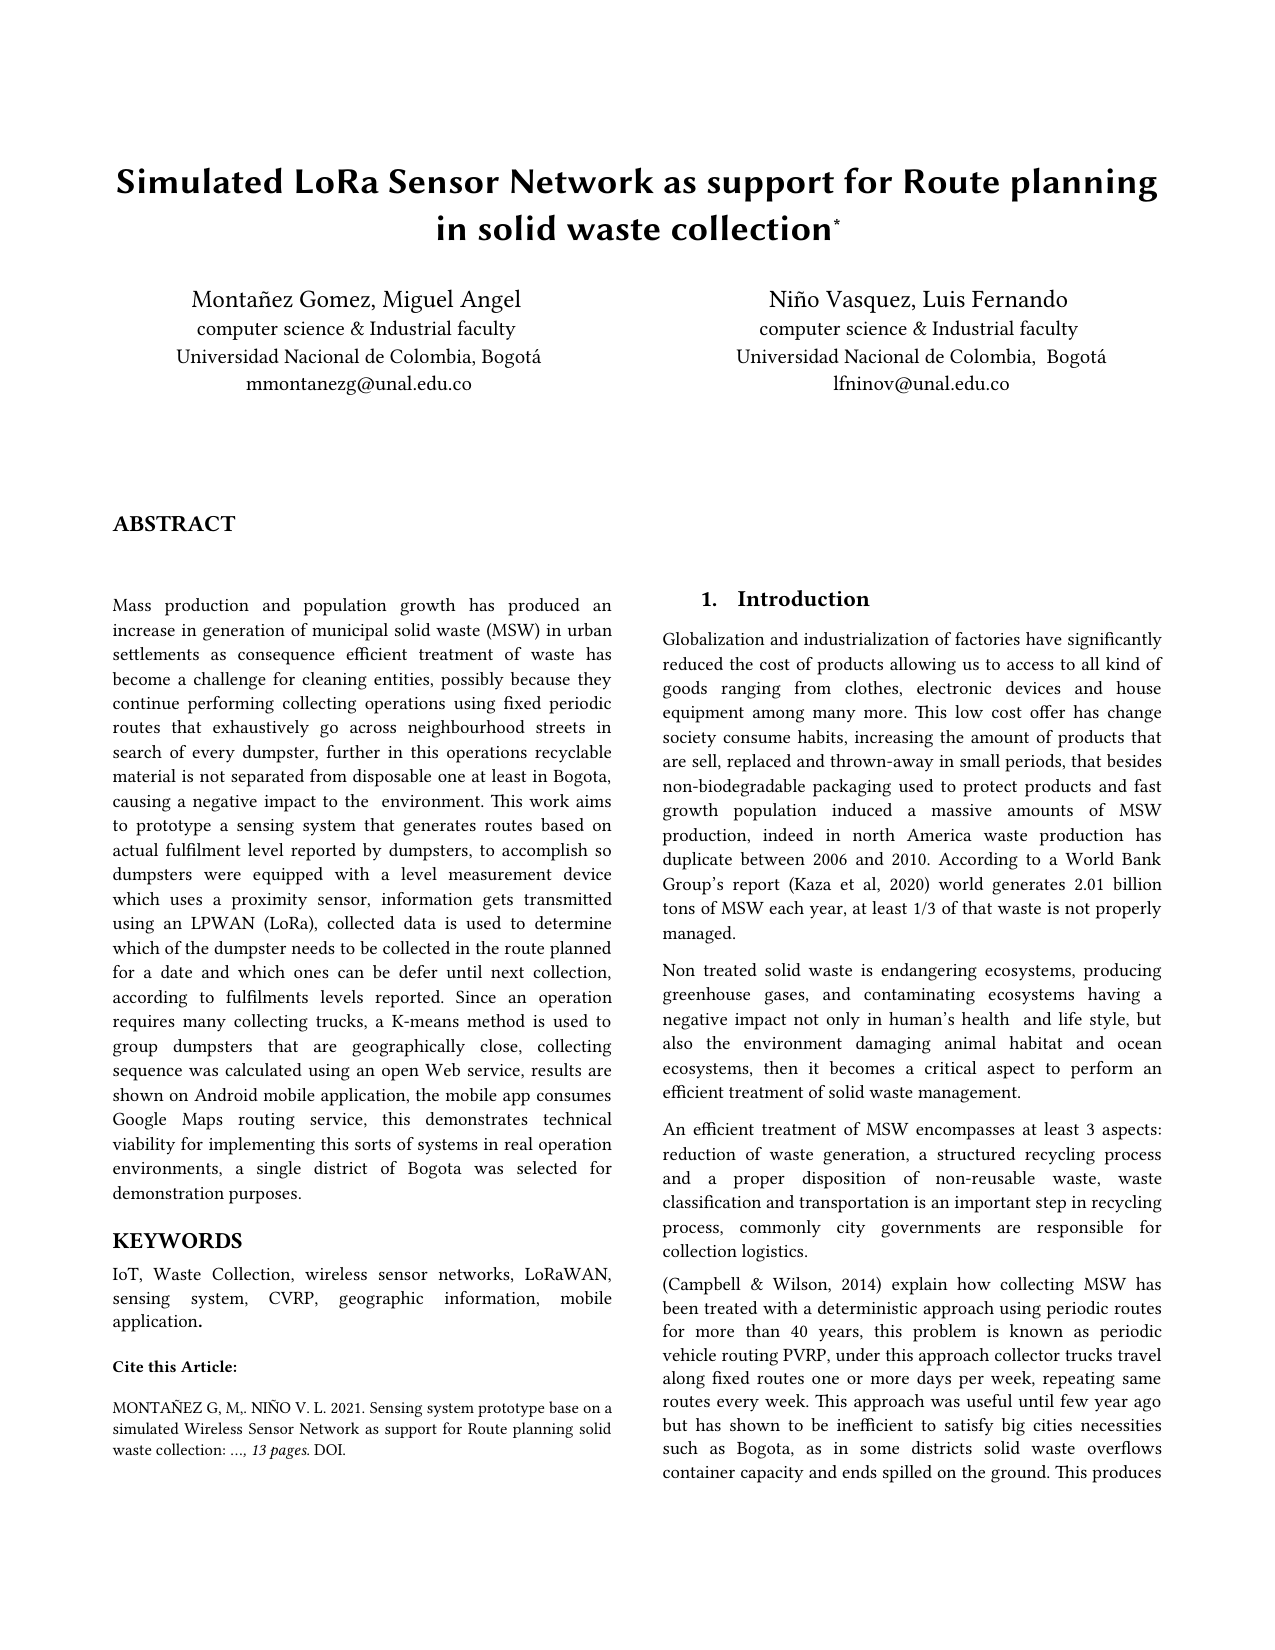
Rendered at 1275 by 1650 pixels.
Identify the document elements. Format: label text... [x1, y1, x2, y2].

text KEYWORDS [112, 1228, 612, 1254]
text ABSTRACT [112, 511, 612, 537]
text Montañez Gomez, Miguel Angel computer science & Industrial faculty Universidad Nacional de Colombia, Bogotá mmontanezg@unal.edu.co [112, 285, 600, 395]
text Mass production and population growth has produced an increase in generation of municipal solid waste (MSW) in urban settlements as consequence efficient treatment of waste has become a challenge for cleaning entities, possibly because they continue performing collecting operations using fixed periodic routes that exhaustively go across neighbourhood streets in search of every dumpster, further in this operations recyclable material is not separated from disposable one at least in Bogota, causing a negative impact to the environment. This work aims to prototype a sensing system that generates routes based on actual fulfilment level reported by dumpsters, to accomplish so dumpsters were equipped with a level measurement device which uses a proximity sensor, information gets transmitted using an LPWAN (LoRa), collected data is used to determine which of the dumpster needs to be collected in the route planned for a date and which ones can be defer until next collection, according to fulfilments levels reported. Since an operation requires many collecting trucks, a K-means method is used to group dumpsters that are geographically close, collecting sequence was calculated using an open Web service, results are shown on Android mobile application, the mobile app consumes Google Maps routing service, this demonstrates technical viability for implementing this sorts of systems in real operation environments, a single district of Bogota was selected for demonstration purposes. [112, 595, 612, 1204]
text MONTAÑEZ G, M,. NIÑO V. L. 2021. Sensing system prototype base on a simulated Wireless Sensor Network as support for Route planning solid waste collection: …, 13 pages. DOI. [112, 1399, 612, 1459]
text Niño Vasquez, Luis Fernando computer science & Industrial faculty Universidad Nacional de Colombia, Bogotá lfninov@unal.edu.co [675, 285, 1162, 395]
title Simulated LoRa Sensor Network as support for Route planning in solid waste collection∗ [112, 160, 1162, 250]
text An efficient treatment of MSW encompasses at least 3 aspects: reduction of waste generation, a structured recycling process and a proper disposition of non-reusable waste, waste classification and transportation is an important step in recycling process, commonly city governments are responsible for collection logistics. [662, 1119, 1162, 1262]
text Cite this Article: [112, 1357, 612, 1376]
text IoT, Waste Collection, wireless sensor networks, LoRaWAN, sensing system, CVRP, geographic information, mobile application. [112, 1264, 612, 1332]
text Globalization and industrialization of factories have significantly reduced the cost of products allowing us to access to all kind of goods ranging from clothes, electronic devices and house equipment among many more. This low cost offer has change society consume habits, increasing the amount of products that are sell, replaced and thrown-away in small periods, that besides non-biodegradable packaging used to protect products and fast growth population induced a massive amounts of MSW production, indeed in north America waste production has duplicate between 2006 and 2010. According to a World Bank Group’s report (Kaza et al, 2020) world generates 2.01 billion tons of MSW each year, at least 1/3 of that waste is not properly managed. [662, 629, 1162, 944]
list Introduction [700, 586, 1162, 612]
text Non treated solid waste is endangering ecosystems, producing greenhouse gases, and contaminating ecosystems having a negative impact not only in human’s health and life style, but also the environment damaging animal habitat and ocean ecosystems, then it becomes a critical aspect to perform an efficient treatment of solid waste management. [662, 959, 1162, 1103]
